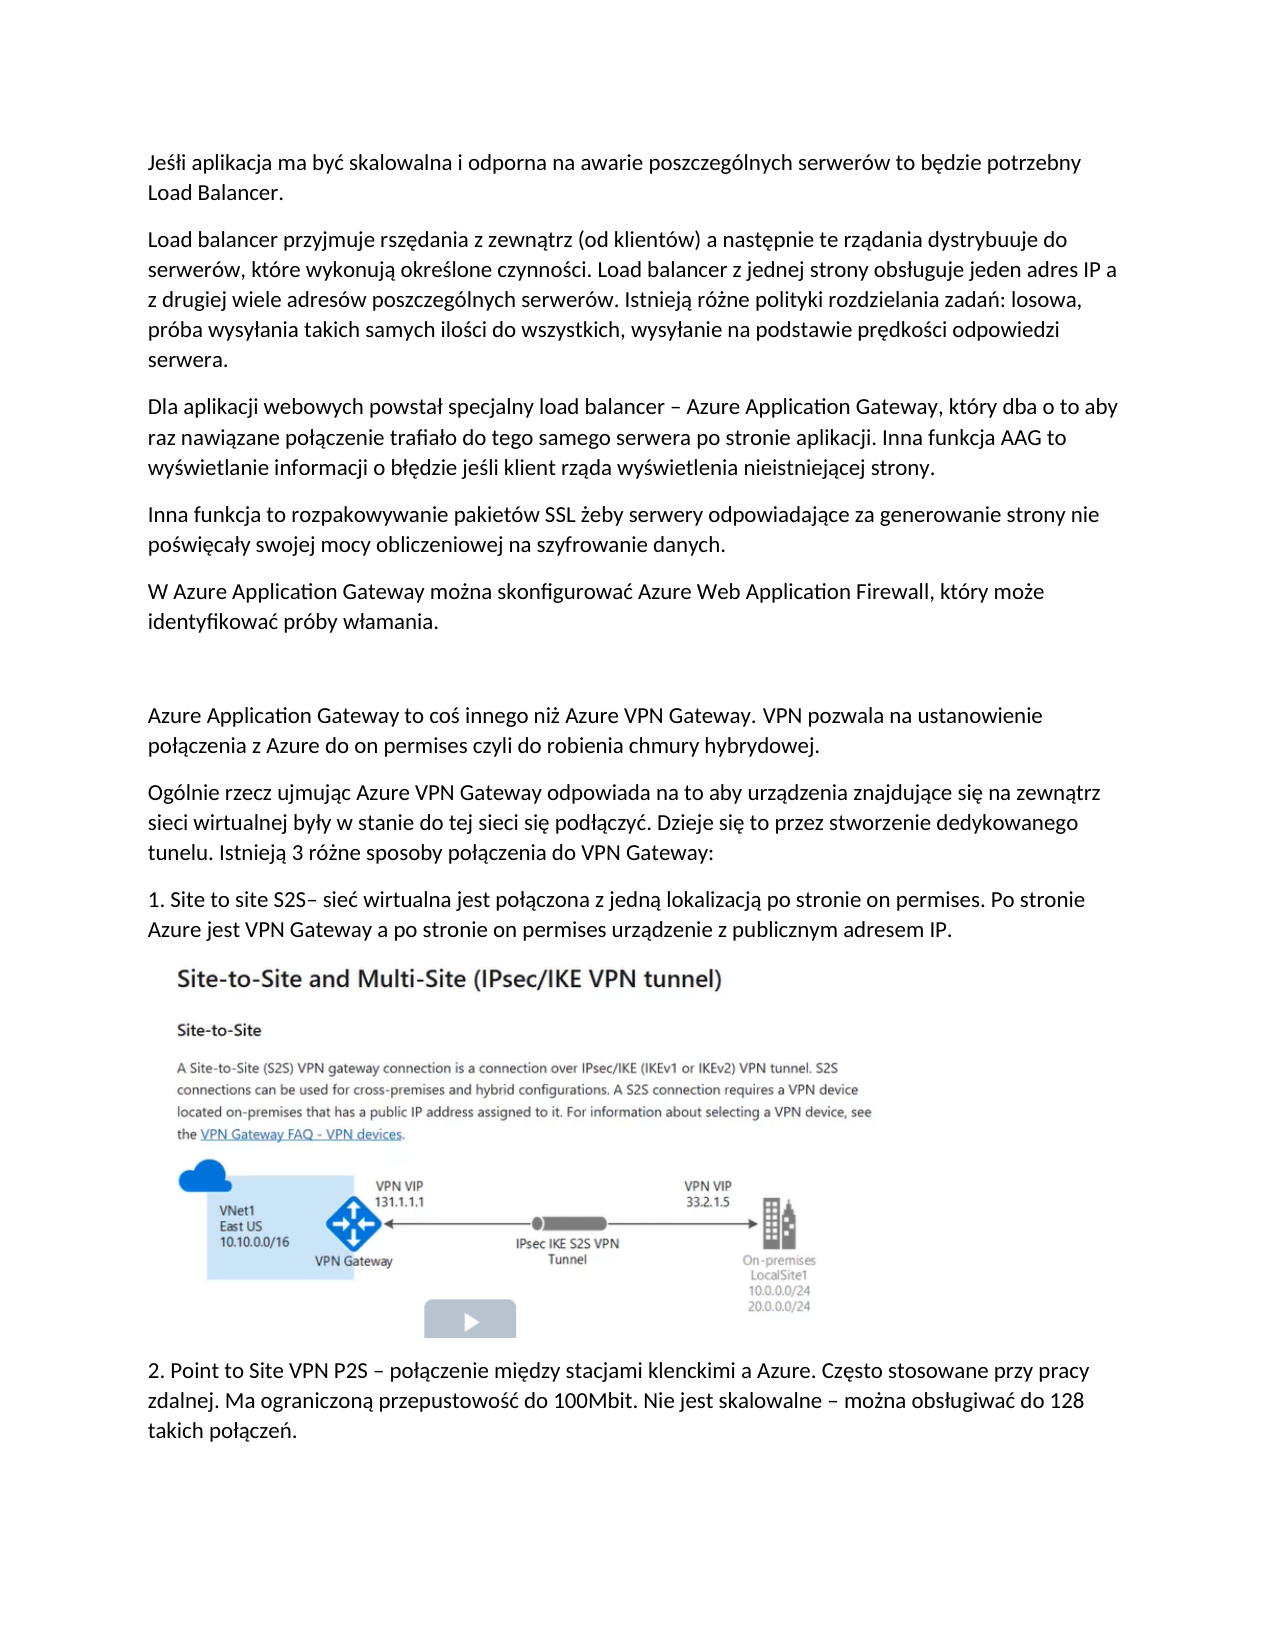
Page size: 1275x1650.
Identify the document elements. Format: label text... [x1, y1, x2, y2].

text 2. Point to Site VPN P2S – połączenie między stacjami klenckimi a Azure. Często stosowane przy pracy zdalnej. Ma ograniczoną przepustowość do 100Mbit. Nie jest skalowalne – można obsługiwać do 128 takich połączeń. [148, 1356, 1127, 1444]
text Dla aplikacji webowych powstał specjalny load balancer – Azure Application Gateway, który dba o to aby raz nawiązane połączenie trafiało do tego samego serwera po stronie aplikacji. Inna funkcja AAG to wyświetlanie informacji o błędzie jeśli klient rząda wyświetlenia nieistniejącej strony. [148, 392, 1127, 481]
text 1. Site to site S2S– sieć wirtualna jest połączona z jedną lokalizacją po stronie on permises. Po stronie Azure jest VPN Gateway a po stronie on permises urządzenie z publicznym adresem IP. [148, 885, 1127, 943]
text Jeśłi aplikacja ma być skalowalna i odporna na awarie poszczególnych serwerów to będzie potrzebny Load Balancer. [148, 148, 1127, 206]
text Load balancer przyjmuje rszędania z zewnątrz (od klientów) a następnie te rządania dystrybuuje do serwerów, które wykonują określone czynności. Load balancer z jednej strony obsługuje jeden adres IP a z drugiej wiele adresów poszczególnych serwerów. Istnieją różne polityki rozdzielania zadań: losowa, próba wysyłania takich samych ilości do wszystkich, wysyłanie na podstawie prędkości odpowiedzi serwera. [148, 225, 1127, 373]
text Azure Application Gateway to coś innego niż Azure VPN Gateway. VPN pozwala na ustanowienie połączenia z Azure do on permises czyli do robienia chmury hybrydowej. [148, 701, 1127, 759]
text Ogólnie rzecz ujmując Azure VPN Gateway odpowiada na to aby urządzenia znajdujące się na zewnątrz sieci wirtualnej były w stanie do tej sieci się podłączyć. Dzieje się to przez stworzenie dedykowanego tunelu. Istnieją 3 różne sposoby połączenia do VPN Gateway: [148, 778, 1127, 866]
picture [147, 962, 878, 1338]
text W Azure Application Gateway można skonfigurować Azure Web Application Firewall, który może identyfikować próby włamania. [148, 577, 1127, 635]
text Inna funkcja to rozpakowywanie pakietów SSL żeby serwery odpowiadające za generowanie strony nie poświęcały swojej mocy obliczeniowej na szyfrowanie danych. [148, 500, 1127, 558]
